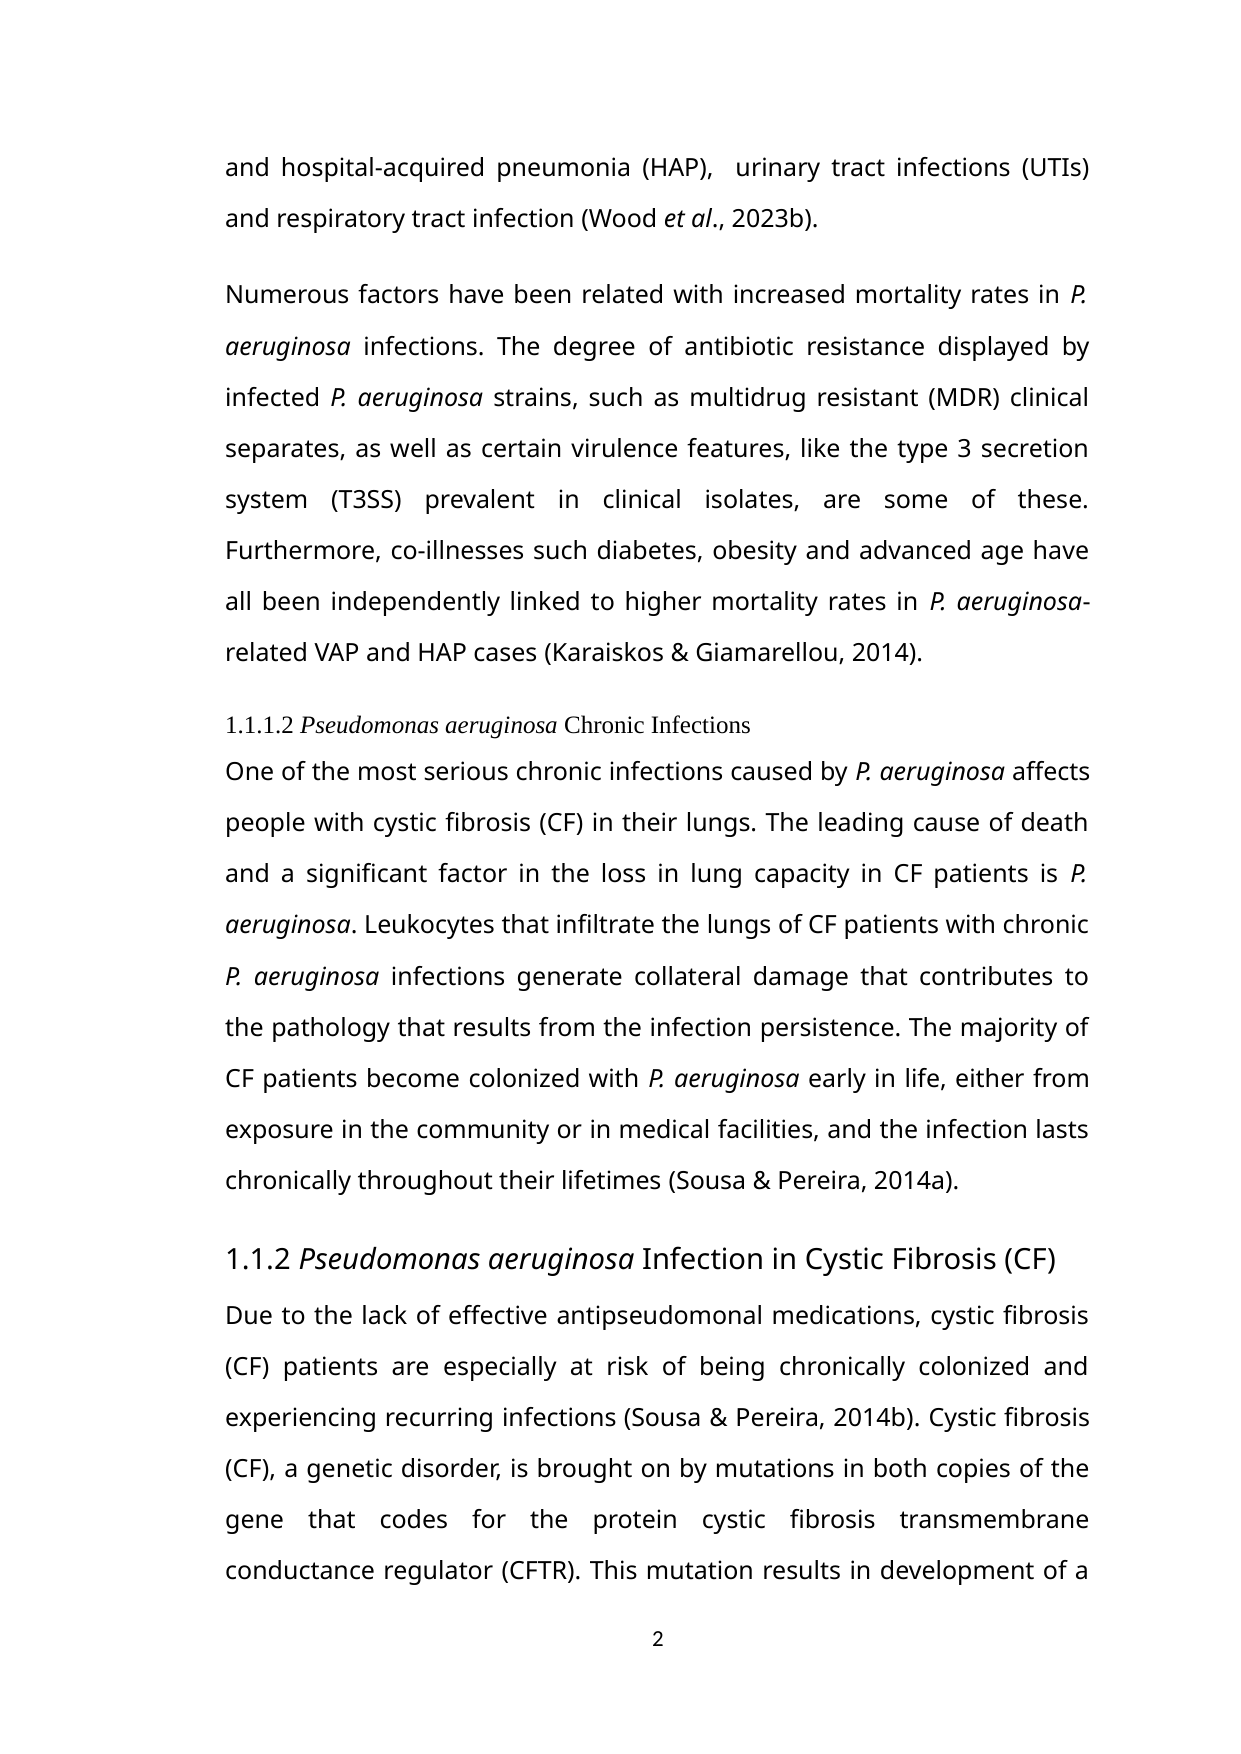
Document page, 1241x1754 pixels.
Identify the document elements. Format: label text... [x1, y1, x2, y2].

text Numerous factors have been related with increased mortality rates in P. aeruginosa infections. The degree of antibiotic resistance displayed by infected P. aeruginosa strains, such as multidrug resistant (MDR) clinical separates, as well as certain virulence features, like the type 3 secretion system (T3SS) prevalent in clinical isolates, are some of these. Furthermore, co-illnesses such diabetes, obesity and advanced age have all been independently linked to higher mortality rates in P. aeruginosa-related VAP and HAP cases [225, 277, 1090, 668]
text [225, 150, 1090, 235]
text One of the most serious chronic infections caused by P. aeruginosa affects people with cystic fibrosis (CF) in their lungs. The leading cause of death and a significant factor in the loss in lung capacity in CF patients is P. aeruginosa. Leukocytes that infiltrate the lungs of CF patients with chronic P. aeruginosa infections generate collateral damage that contributes to the pathology that results from the infection persistence. The majority of CF patients become colonized with P. aeruginosa early in life, either from exposure in the community or in medical facilities, and the infection lasts chronically throughout their lifetimes [225, 754, 1090, 1196]
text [225, 1298, 1090, 1587]
title 1.1.1.2 Pseudomonas aeruginosa Chronic Infections [225, 710, 1090, 739]
title 1.1.2 Pseudomonas aeruginosa Infection in Cystic Fibrosis (CF) [225, 1238, 1090, 1278]
